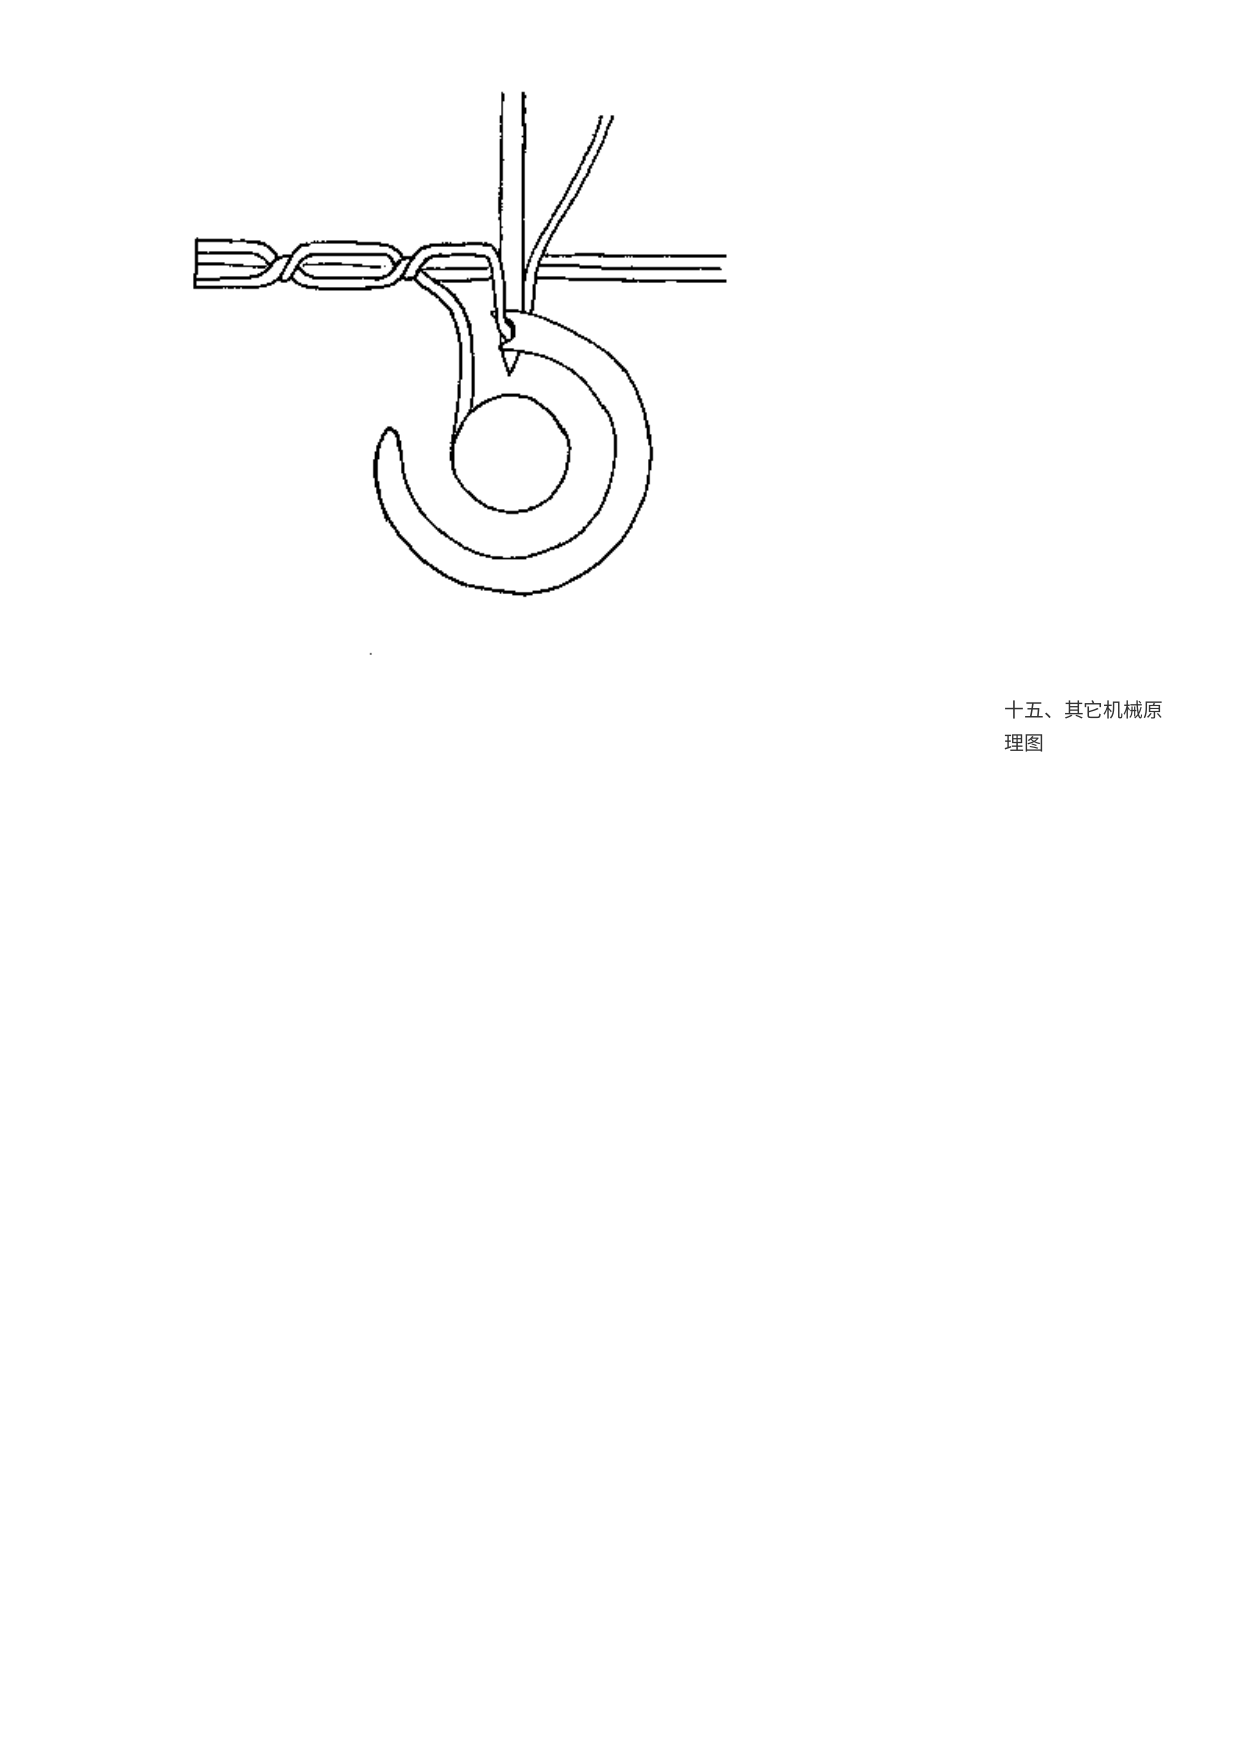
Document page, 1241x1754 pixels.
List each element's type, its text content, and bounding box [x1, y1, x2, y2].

text 十五、其它机械原理图 [1004, 693, 1167, 758]
picture [178, 75, 758, 680]
